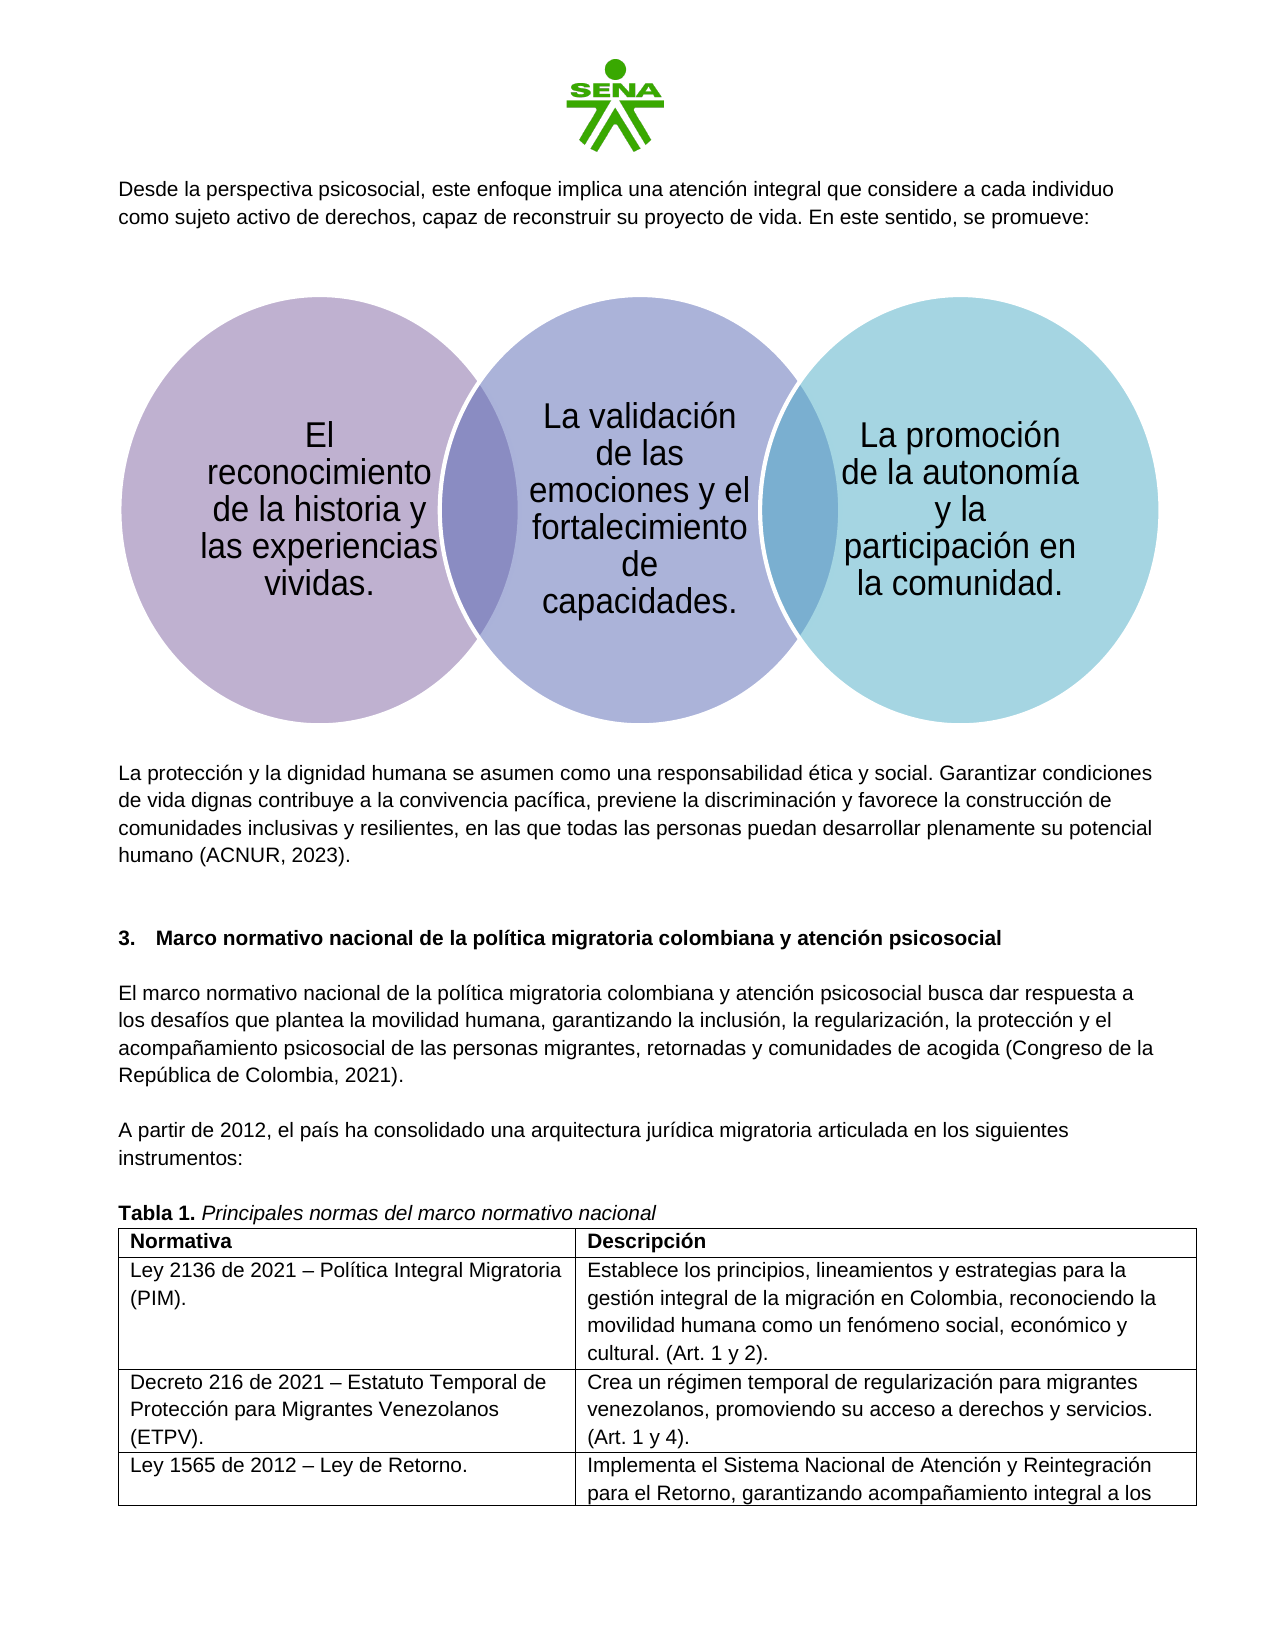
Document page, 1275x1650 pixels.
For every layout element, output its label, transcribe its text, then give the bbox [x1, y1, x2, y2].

text A partir de 2012, el país ha consolidado una arquitectura jurídica migratoria articulada en los siguientes instrumentos: [118, 1118, 1157, 1170]
text Desde la perspectiva psicosocial, este enfoque implica una atención integral que considere a cada individuo como sujeto activo de derechos, capaz de reconstruir su proyecto de vida. En este sentido, se promueve: [118, 177, 1157, 229]
picture [566, 59, 664, 152]
table_header Descripción [576, 1229, 1196, 1257]
text Tabla 1. Principales normas del marco normativo nacional [118, 1201, 1157, 1225]
text La protección y la dignidad humana se asumen como una responsabilidad ética y social. Garantizar condiciones de vida dignas contribuye a la convivencia pacífica, previene la discriminación y favorece la construcción de comunidades inclusivas y resilientes, en las que todas las personas puedan desarrollar plenamente su potencial humano (ACNUR, 2023). [118, 761, 1157, 867]
text El marco normativo nacional de la política migratoria colombiana y atención psicosocial busca dar respuesta a los desafíos que plantea la movilidad humana, garantizando la inclusión, la regularización, la protección y el acompañamiento psicosocial de las personas migrantes, retornadas y comunidades de acogida (Congreso de la República de Colombia, 2021). [118, 981, 1157, 1087]
list Marco normativo nacional de la política migratoria colombiana y atención psicosocial [118, 926, 1157, 950]
table_cell Decreto 216 de 2021 – Estatuto Temporal de Protección para Migrantes Venezolanos (ETPV). [119, 1370, 575, 1452]
table_cell Establece los principios, lineamientos y estrategias para la gestión integral de la migración en Colombia, reconociendo la movilidad humana como un fenómeno social, económico y cultural. (Art. 1 y 2). [576, 1258, 1196, 1368]
table_cell Ley 1565 de 2012 – Ley de Retorno. [119, 1453, 575, 1505]
table_cell Crea un régimen temporal de regularización para migrantes venezolanos, promoviendo su acceso a derechos y servicios. (Art. 1 y 4). [576, 1370, 1196, 1452]
table_cell Ley 2136 de 2021 – Política Integral Migratoria (PIM). [119, 1258, 575, 1368]
table_header Normativa [119, 1229, 575, 1257]
